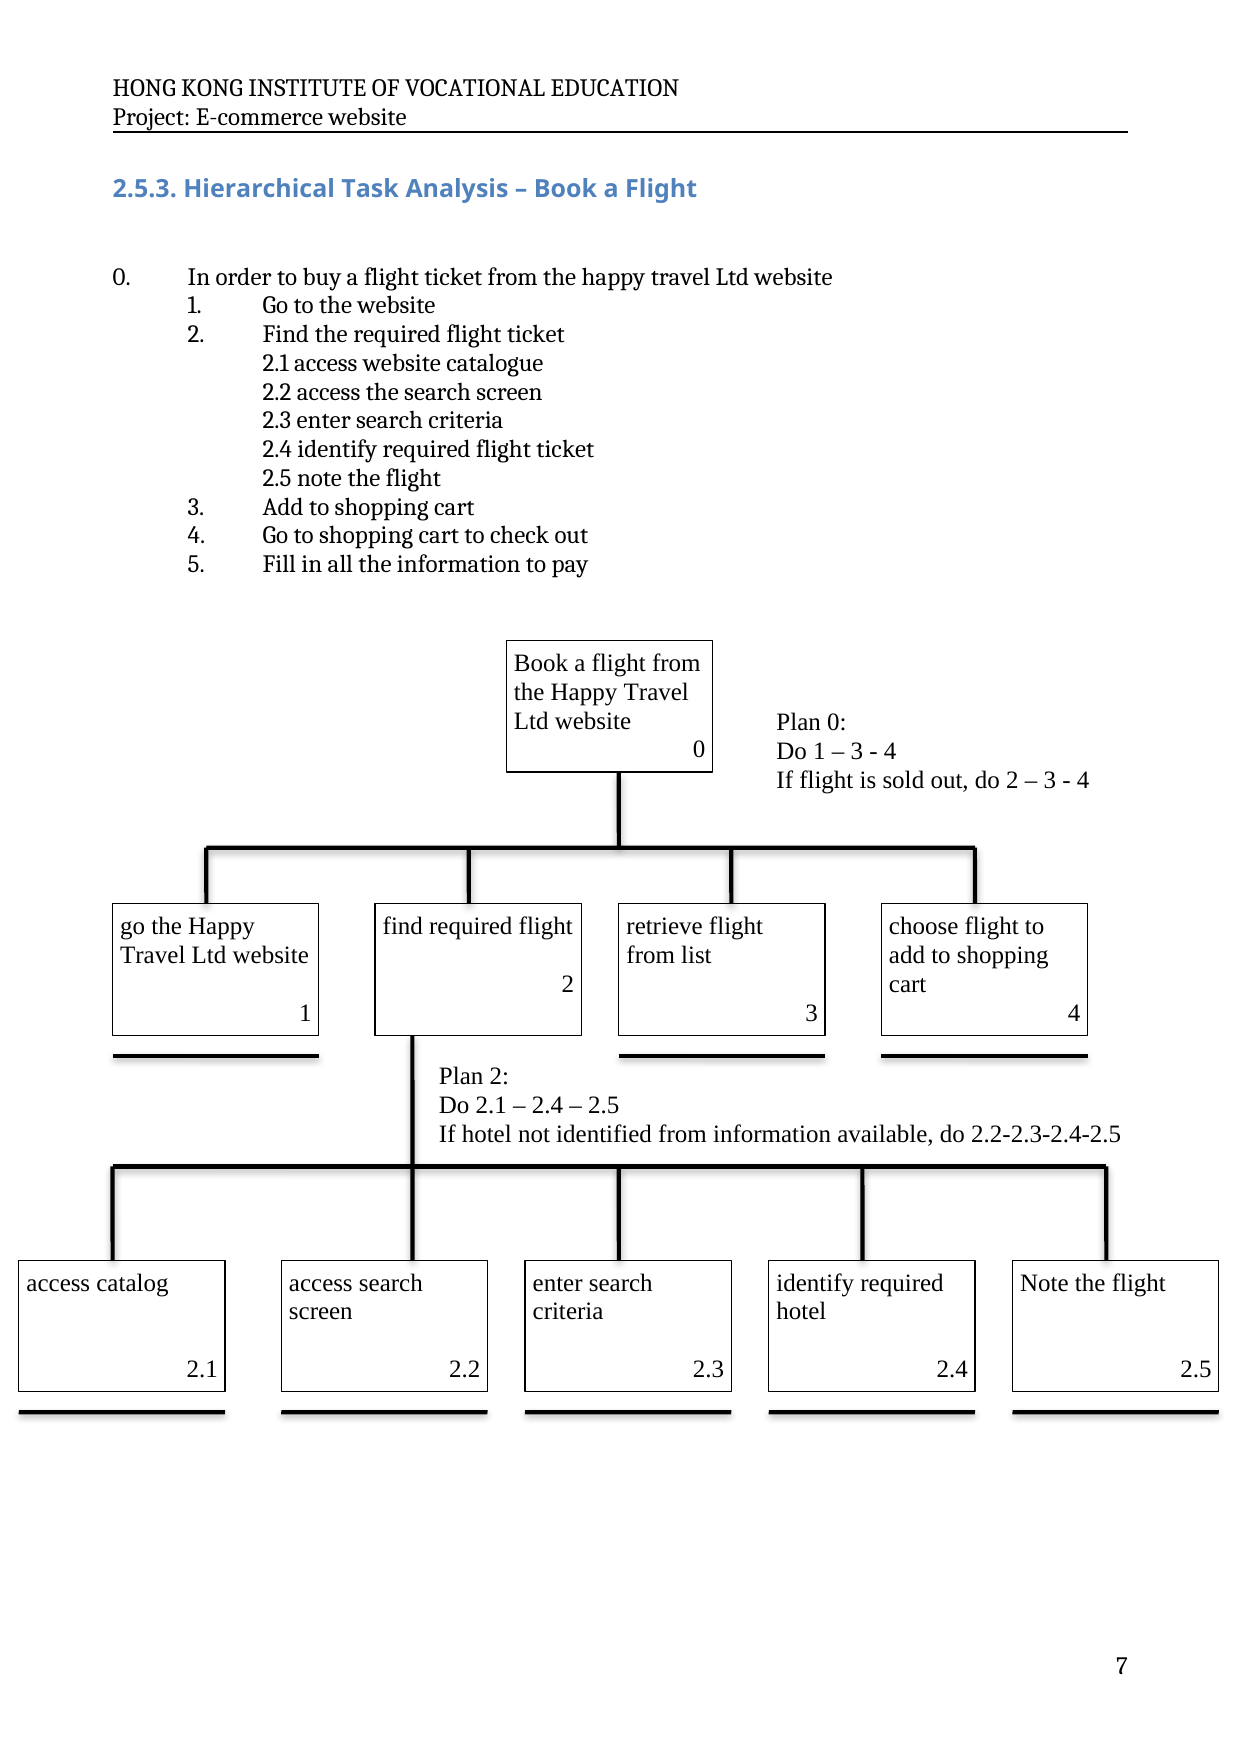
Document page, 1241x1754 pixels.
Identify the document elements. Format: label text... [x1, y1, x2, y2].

text 4. Go to shopping cart to check out [112, 521, 1128, 550]
text 1. Go to the website [112, 291, 1128, 320]
text 0. In order to buy a flight ticket from the happy travel Ltd website [112, 262, 1128, 291]
text 2. Find the required flight ticket [112, 320, 1128, 349]
text 2.2 access the search screen [112, 377, 1128, 406]
text 2.5 note the flight [112, 464, 1128, 492]
text 5. Fill in all the information to pay [112, 550, 1128, 579]
text 2.3 enter search criteria [112, 406, 1128, 435]
text 3. Add to shopping cart [112, 492, 1128, 521]
subtitle 2.5.3. Hierarchical Task Analysis – Book a Flight [112, 171, 1128, 205]
text 2.1 access website catalogue [112, 349, 1128, 377]
text 2.4 identify required flight ticket [112, 435, 1128, 464]
